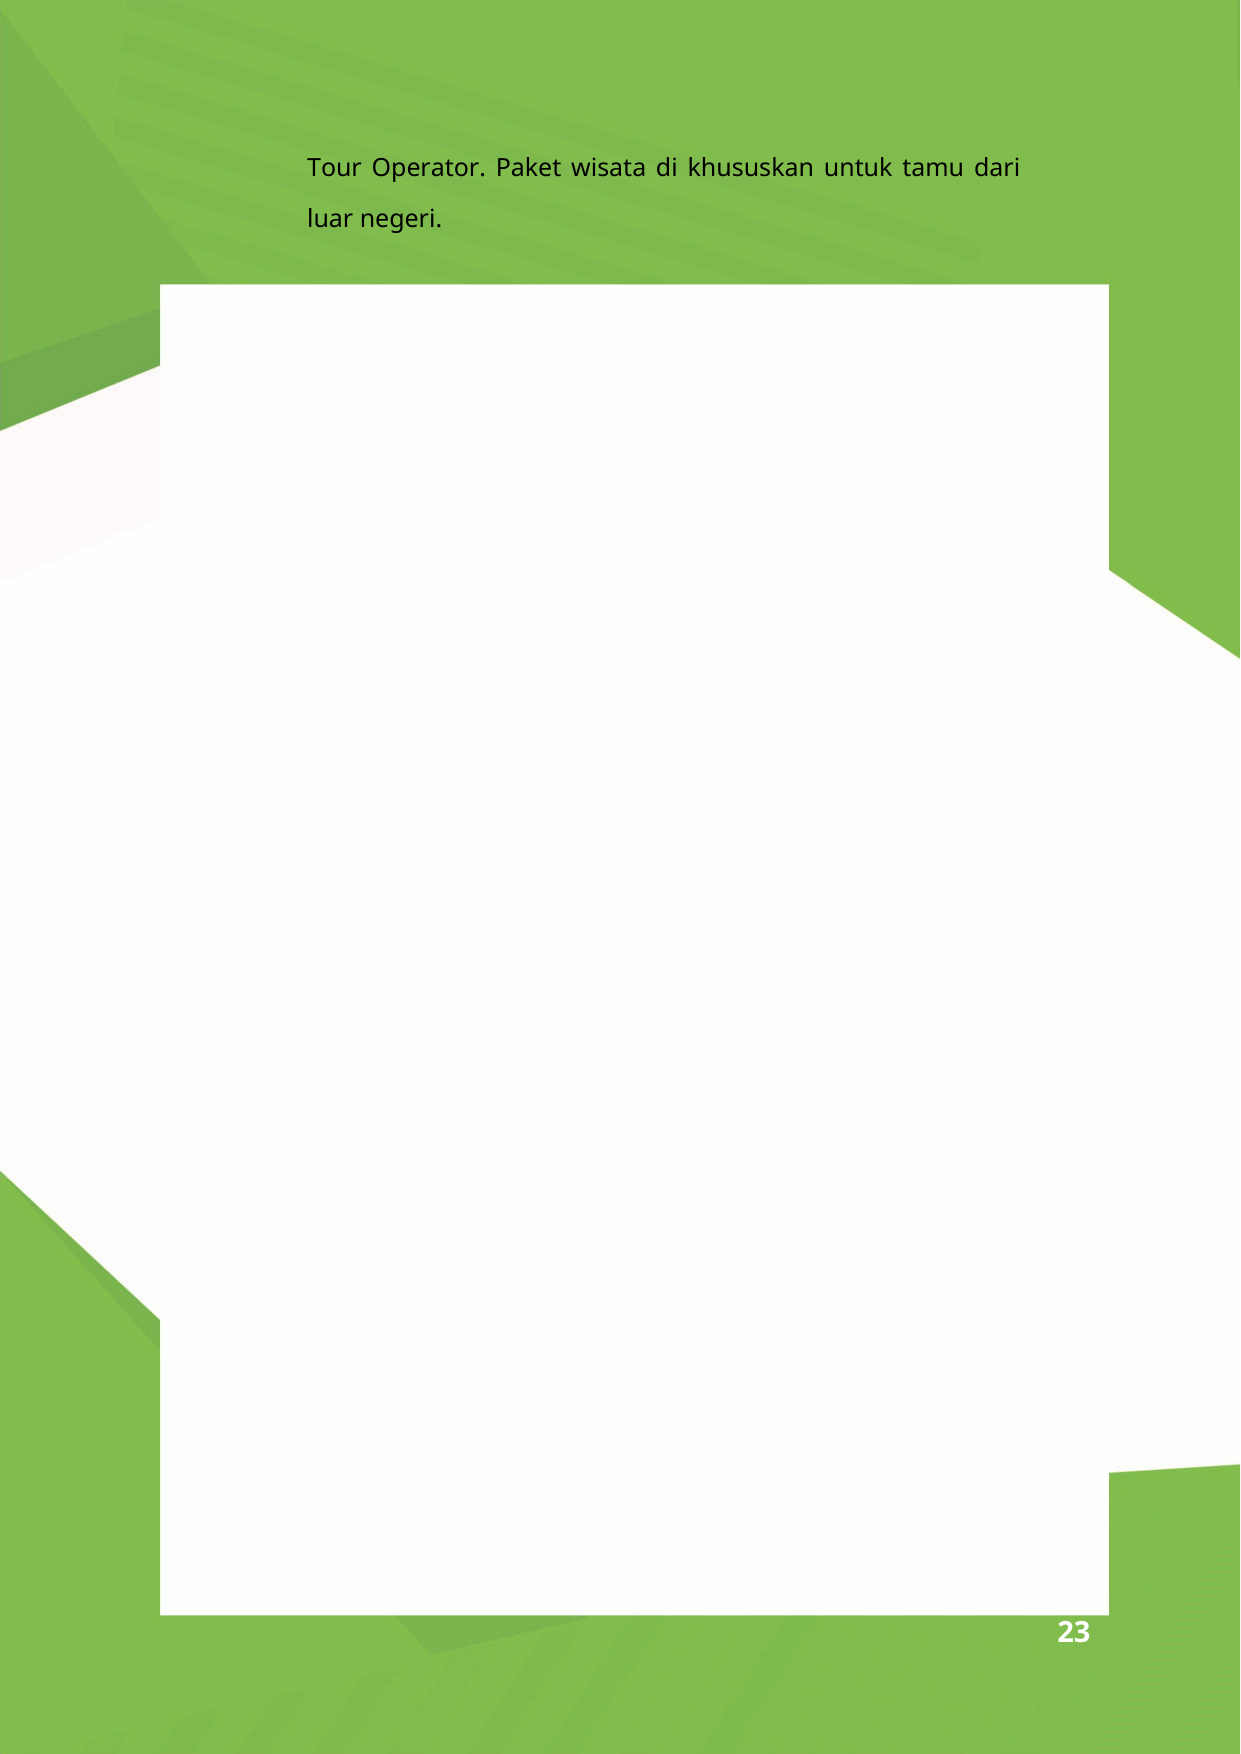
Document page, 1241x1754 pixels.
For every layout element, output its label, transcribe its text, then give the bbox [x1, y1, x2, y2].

picture [0, 0, 1241, 1754]
list Website pemesanan paket wisata oleh penyedia paket wisata bernama Java Volcano Tour Operator. Paket wisata di khususkan untuk tamu dari luar negeri. [307, 150, 1021, 235]
